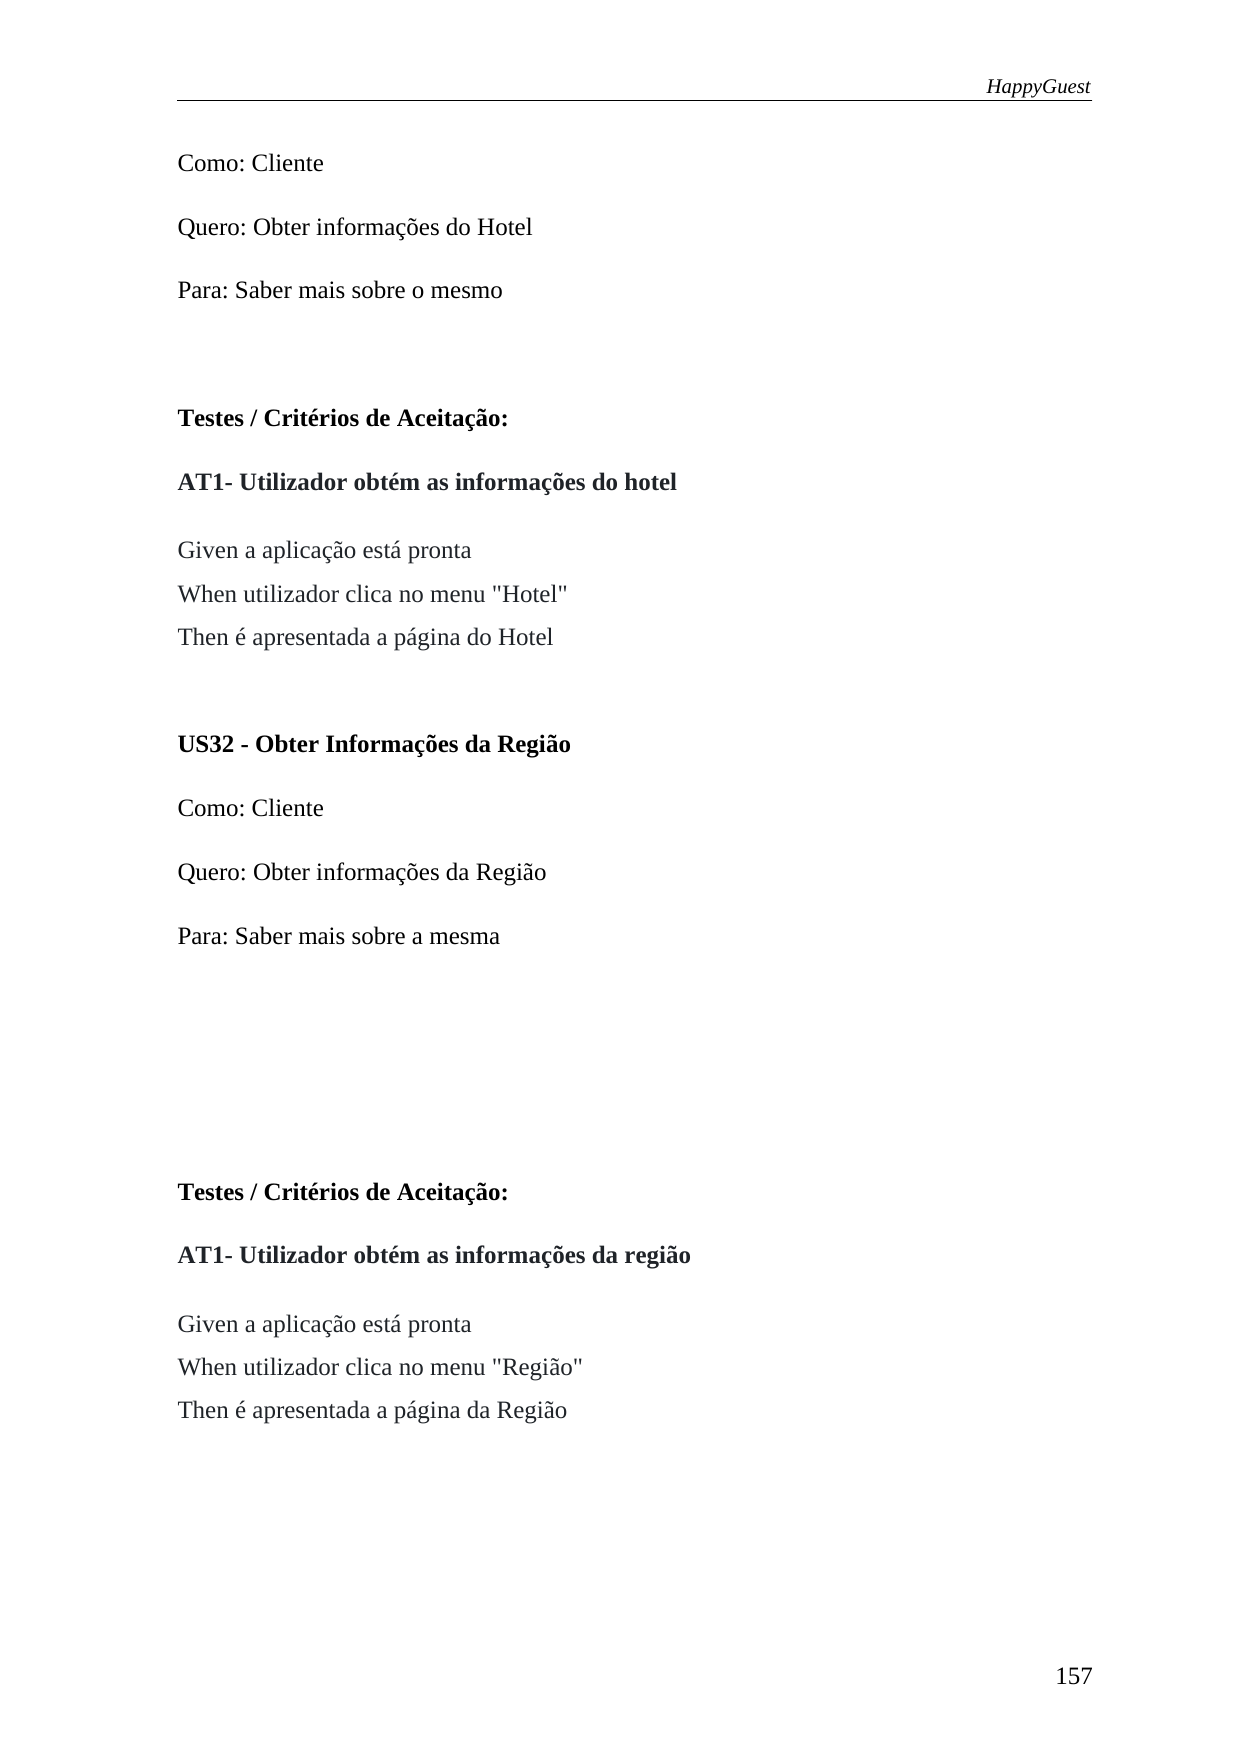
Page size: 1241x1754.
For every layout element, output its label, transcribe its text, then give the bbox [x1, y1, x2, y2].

text Testes / Critérios de Aceitação: [177, 1177, 1092, 1205]
text US32 - Obter Informações da Região [177, 729, 1092, 758]
text AT1- Utilizador obtém as informações do hotel [177, 467, 1092, 496]
text AT1- Utilizador obtém as informações da região [177, 1241, 1092, 1269]
text Para: Saber mais sobre a mesma [177, 921, 1092, 949]
text Quero: Obter informações do Hotel [177, 212, 1092, 240]
text Given a aplicação está pronta When utilizador clica no menu "Hotel" Then é apresentada a página do Hotel [177, 536, 1092, 651]
text Como: Cliente [177, 793, 1092, 822]
text Quero: Obter informações da Região [177, 857, 1092, 886]
text Testes / Critérios de Aceitação: [177, 403, 1092, 432]
text Como: Cliente [177, 148, 1092, 176]
text Para: Saber mais sobre o mesmo [177, 276, 1092, 304]
text Given a aplicação está pronta When utilizador clica no menu "Região" Then é apresentada a página da Região [177, 1309, 1092, 1424]
